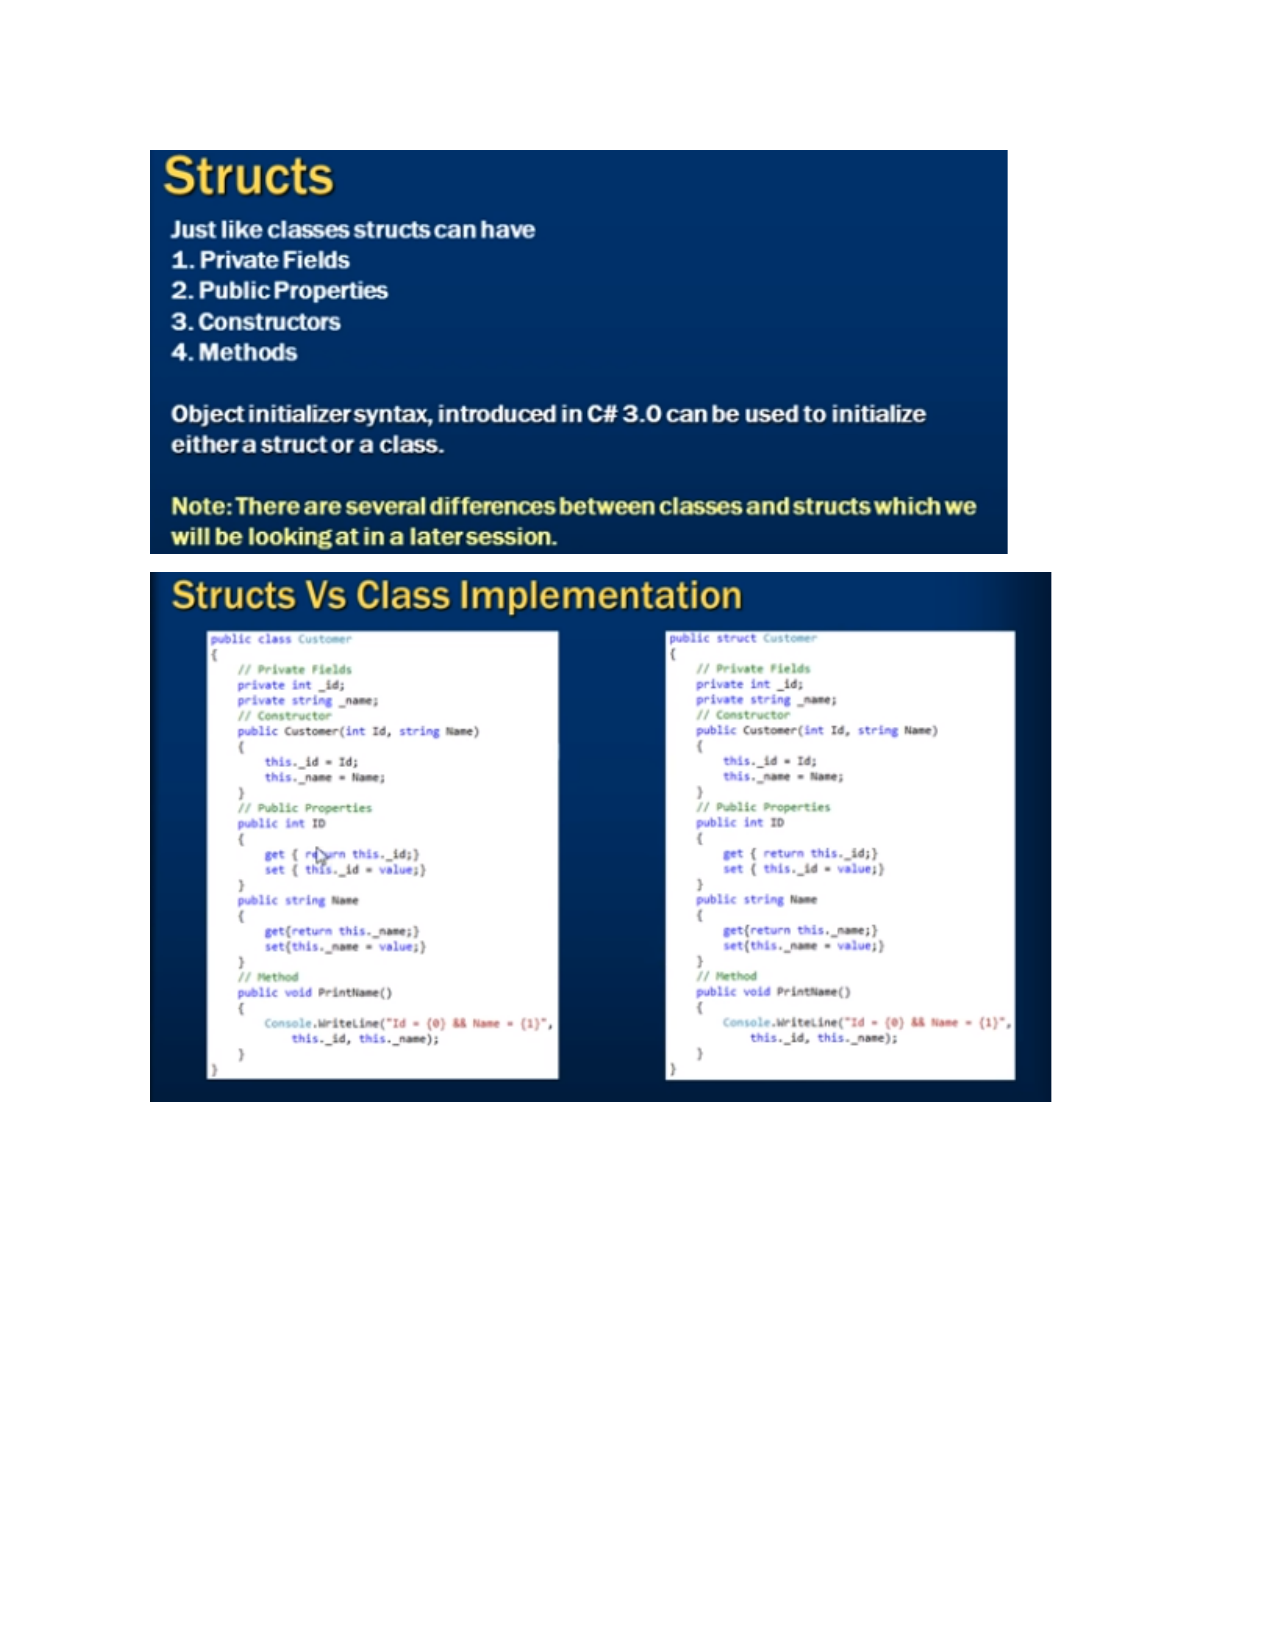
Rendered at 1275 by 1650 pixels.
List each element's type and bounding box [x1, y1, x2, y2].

picture [150, 572, 1052, 1102]
picture [150, 150, 1008, 554]
